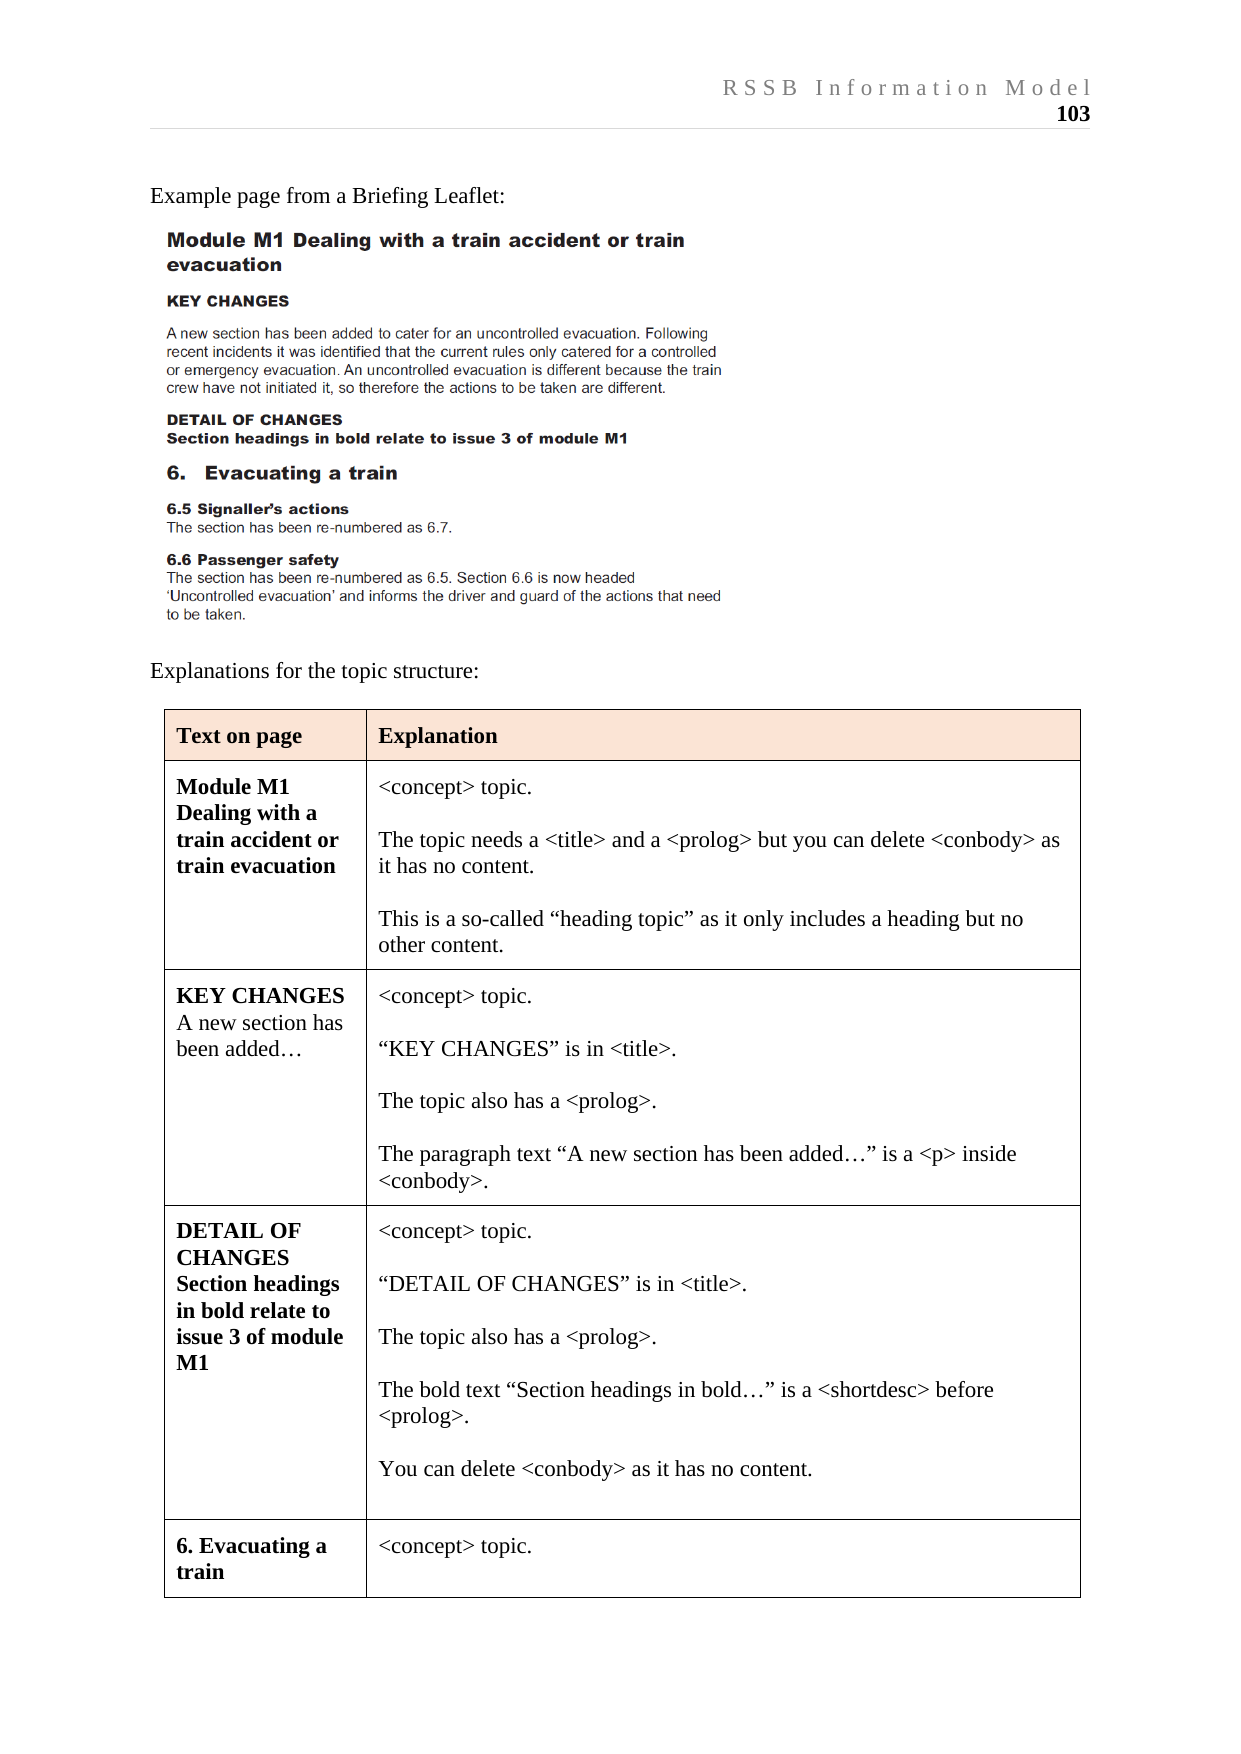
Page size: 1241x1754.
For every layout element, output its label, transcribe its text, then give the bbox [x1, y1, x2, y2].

table_cell Module M1 Dealing with a train accident or train evacuation [165, 761, 366, 969]
table_cell <concept> topic. “DETAIL OF CHANGES” is in <title>. The topic also has a <prolog>. The bold text “Section headings in bold…” is a <shortdesc> before <prolog>. You can delete <conbody> as it has no content. [367, 1206, 1080, 1519]
picture [150, 222, 734, 634]
text Explanations for the topic structure: [150, 657, 1090, 683]
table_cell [165, 1520, 366, 1597]
table_cell KEY CHANGES A new section has been added… [165, 970, 366, 1205]
table_header Text on page [165, 710, 366, 760]
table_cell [367, 1520, 1080, 1597]
table_cell DETAIL OF CHANGES Section headings in bold relate to issue 3 of module M1 [165, 1206, 366, 1519]
text Example page from a Briefing Leaflet: [150, 182, 1090, 209]
table_header Explanation [367, 710, 1080, 760]
table_cell <concept> topic. “KEY CHANGES” is in <title>. The topic also has a <prolog>. The paragraph text “A new section has been added…” is a <p> inside <conbody>. [367, 970, 1080, 1205]
